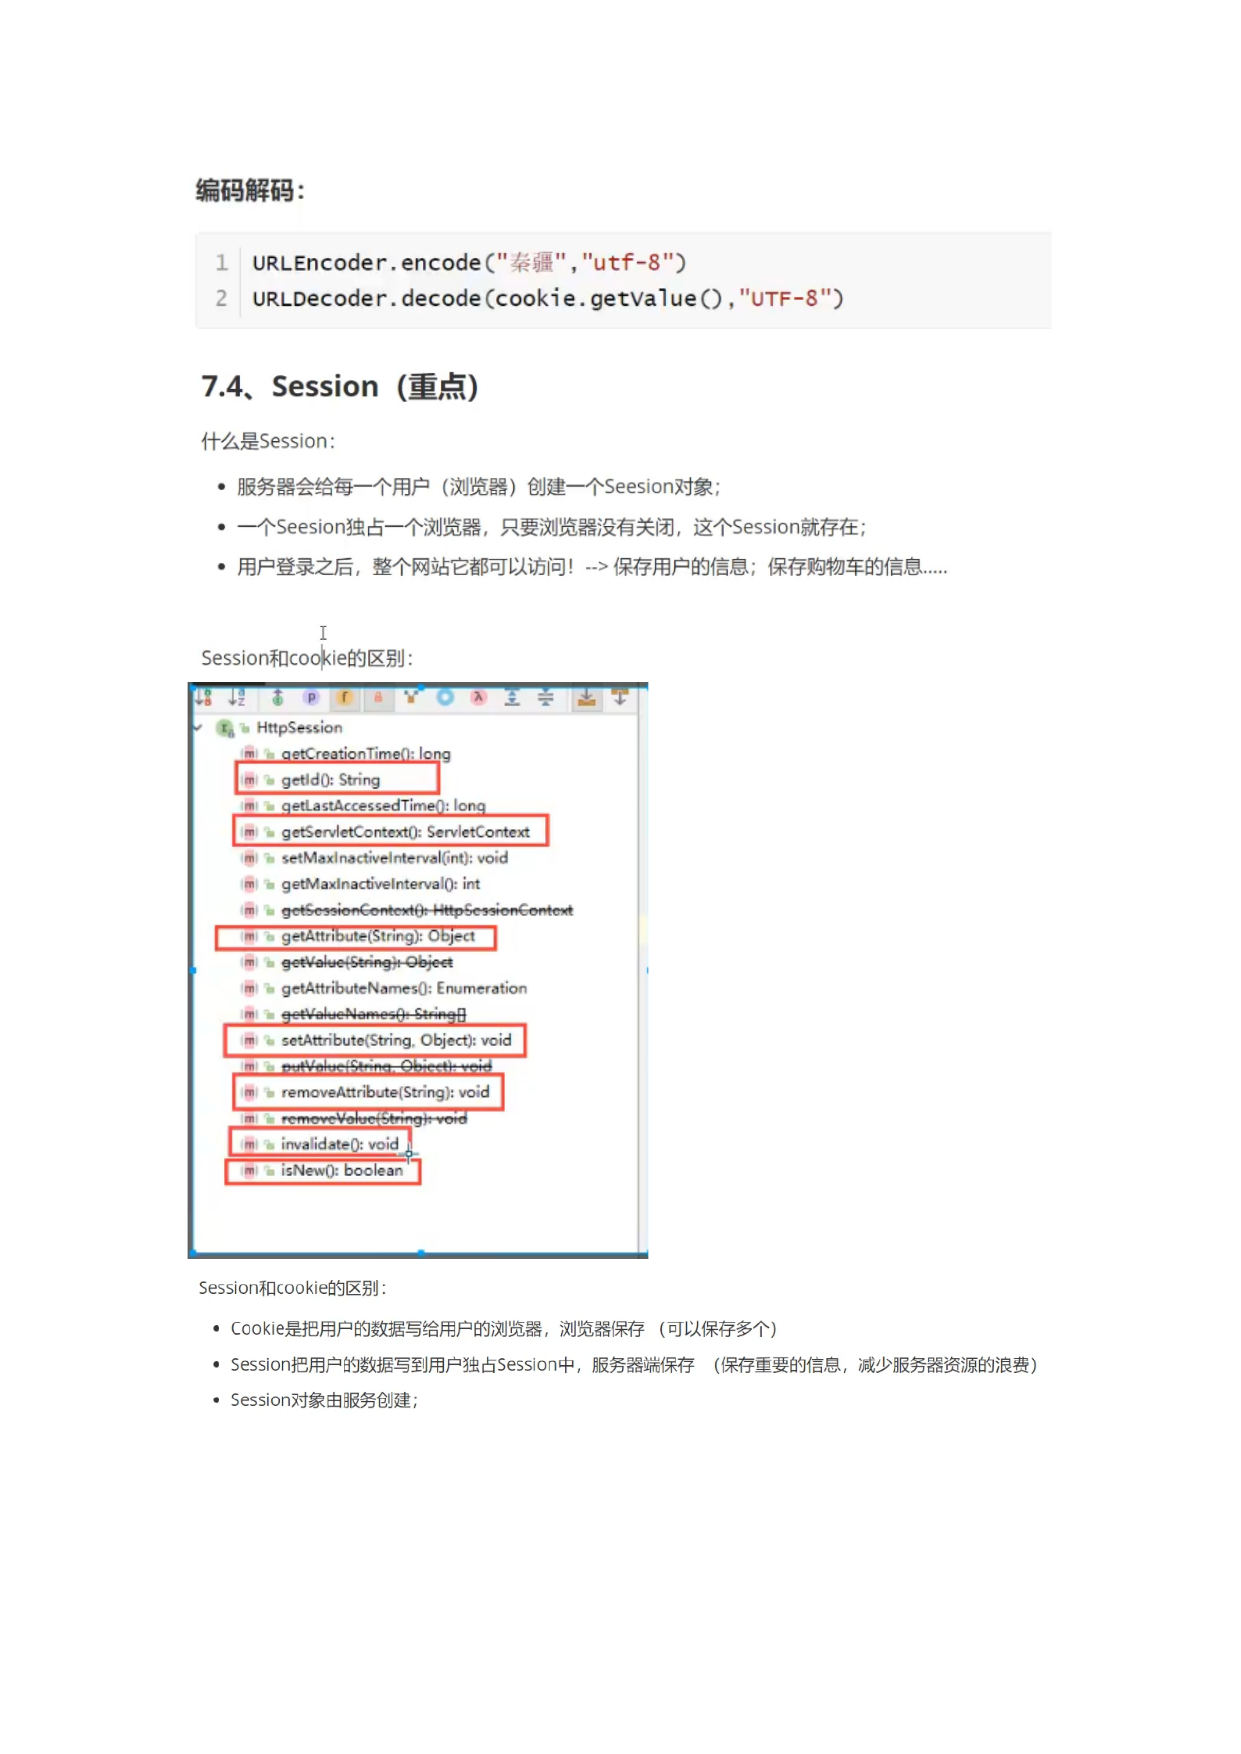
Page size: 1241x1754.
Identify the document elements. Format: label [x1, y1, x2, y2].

picture [187, 162, 1052, 334]
picture [187, 357, 1052, 678]
picture [187, 1267, 1053, 1418]
picture [187, 682, 649, 1259]
